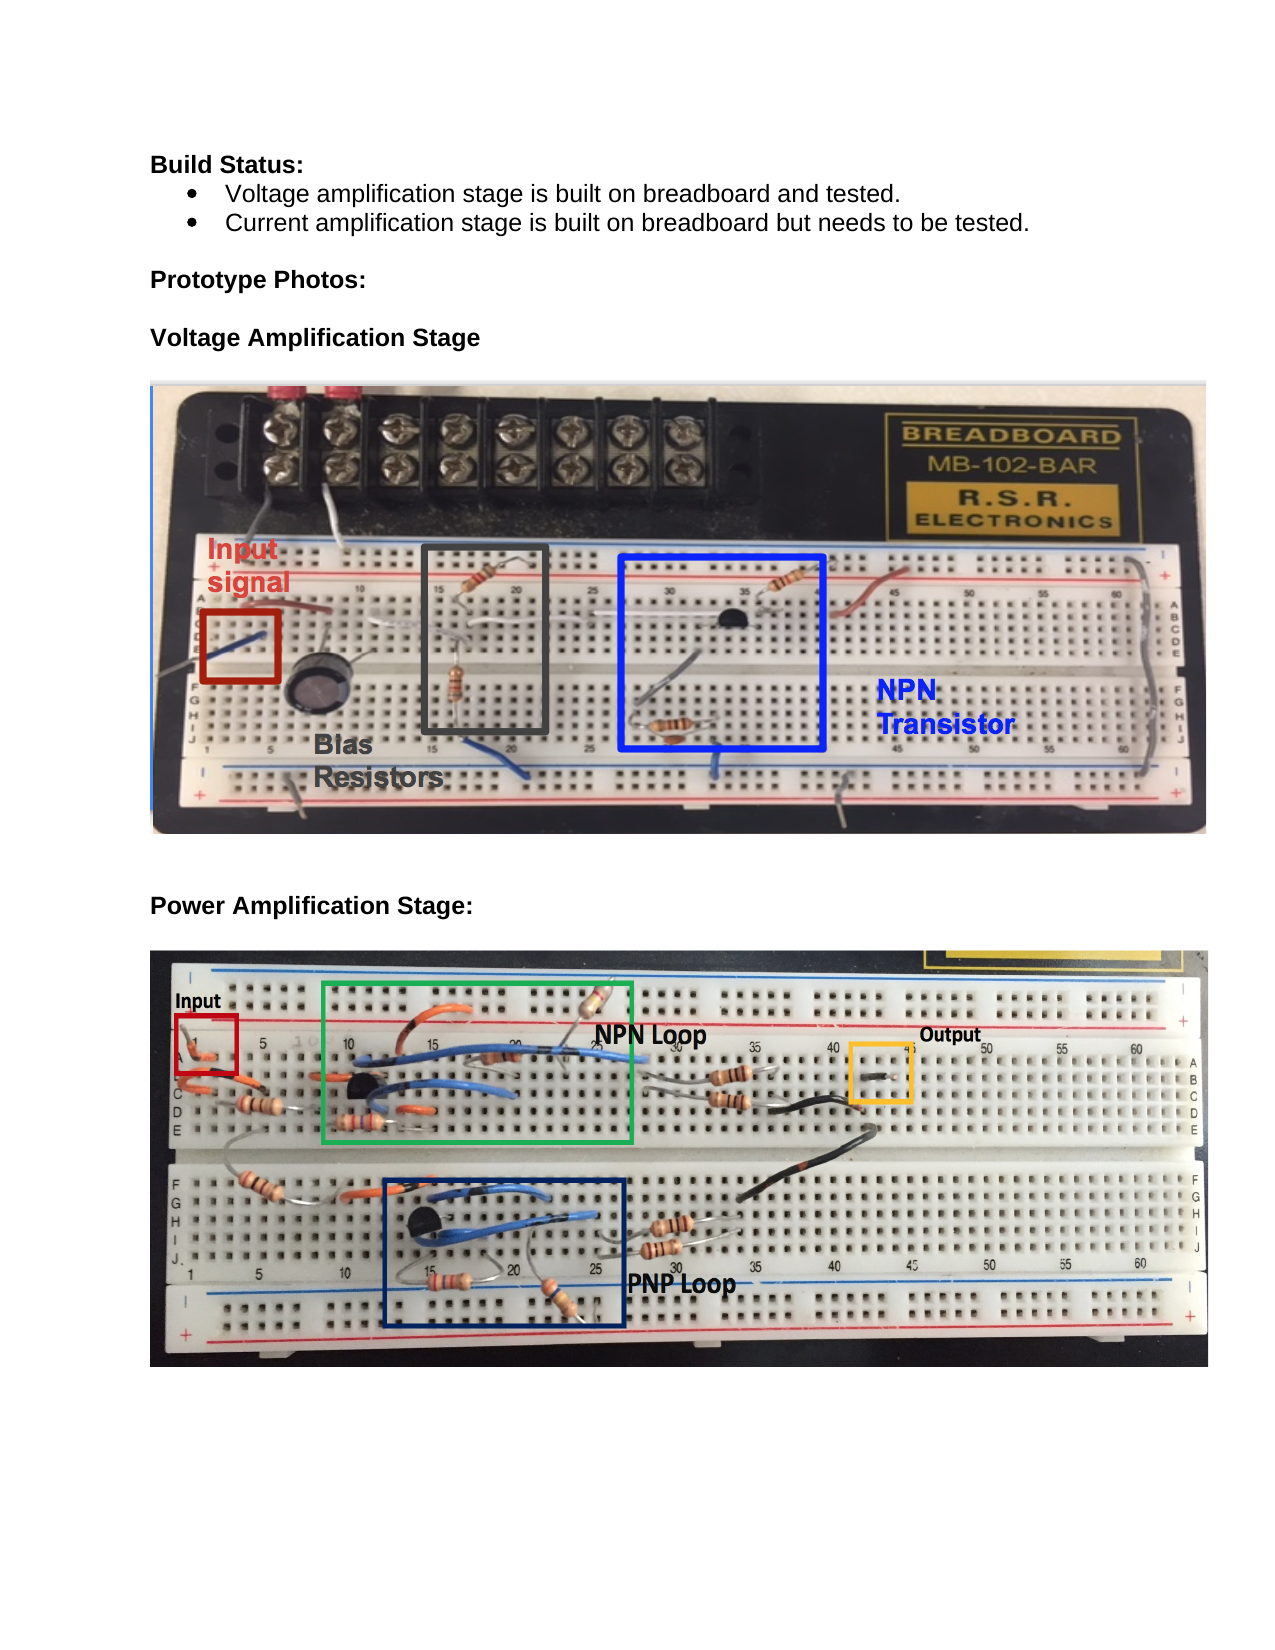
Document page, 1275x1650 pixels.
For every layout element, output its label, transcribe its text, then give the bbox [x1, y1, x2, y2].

list Current amplification stage is built on breadboard but needs to be tested. [187, 208, 1125, 236]
list Voltage amplification stage is built on breadboard and tested. [187, 179, 1125, 208]
text Power Amplification Stage: [150, 891, 1125, 920]
picture [150, 948, 1209, 1367]
text Prototype Photos: [150, 265, 1125, 294]
text Voltage Amplification Stage [150, 323, 1125, 351]
picture [150, 380, 1207, 834]
text Build Status: [150, 150, 1125, 179]
